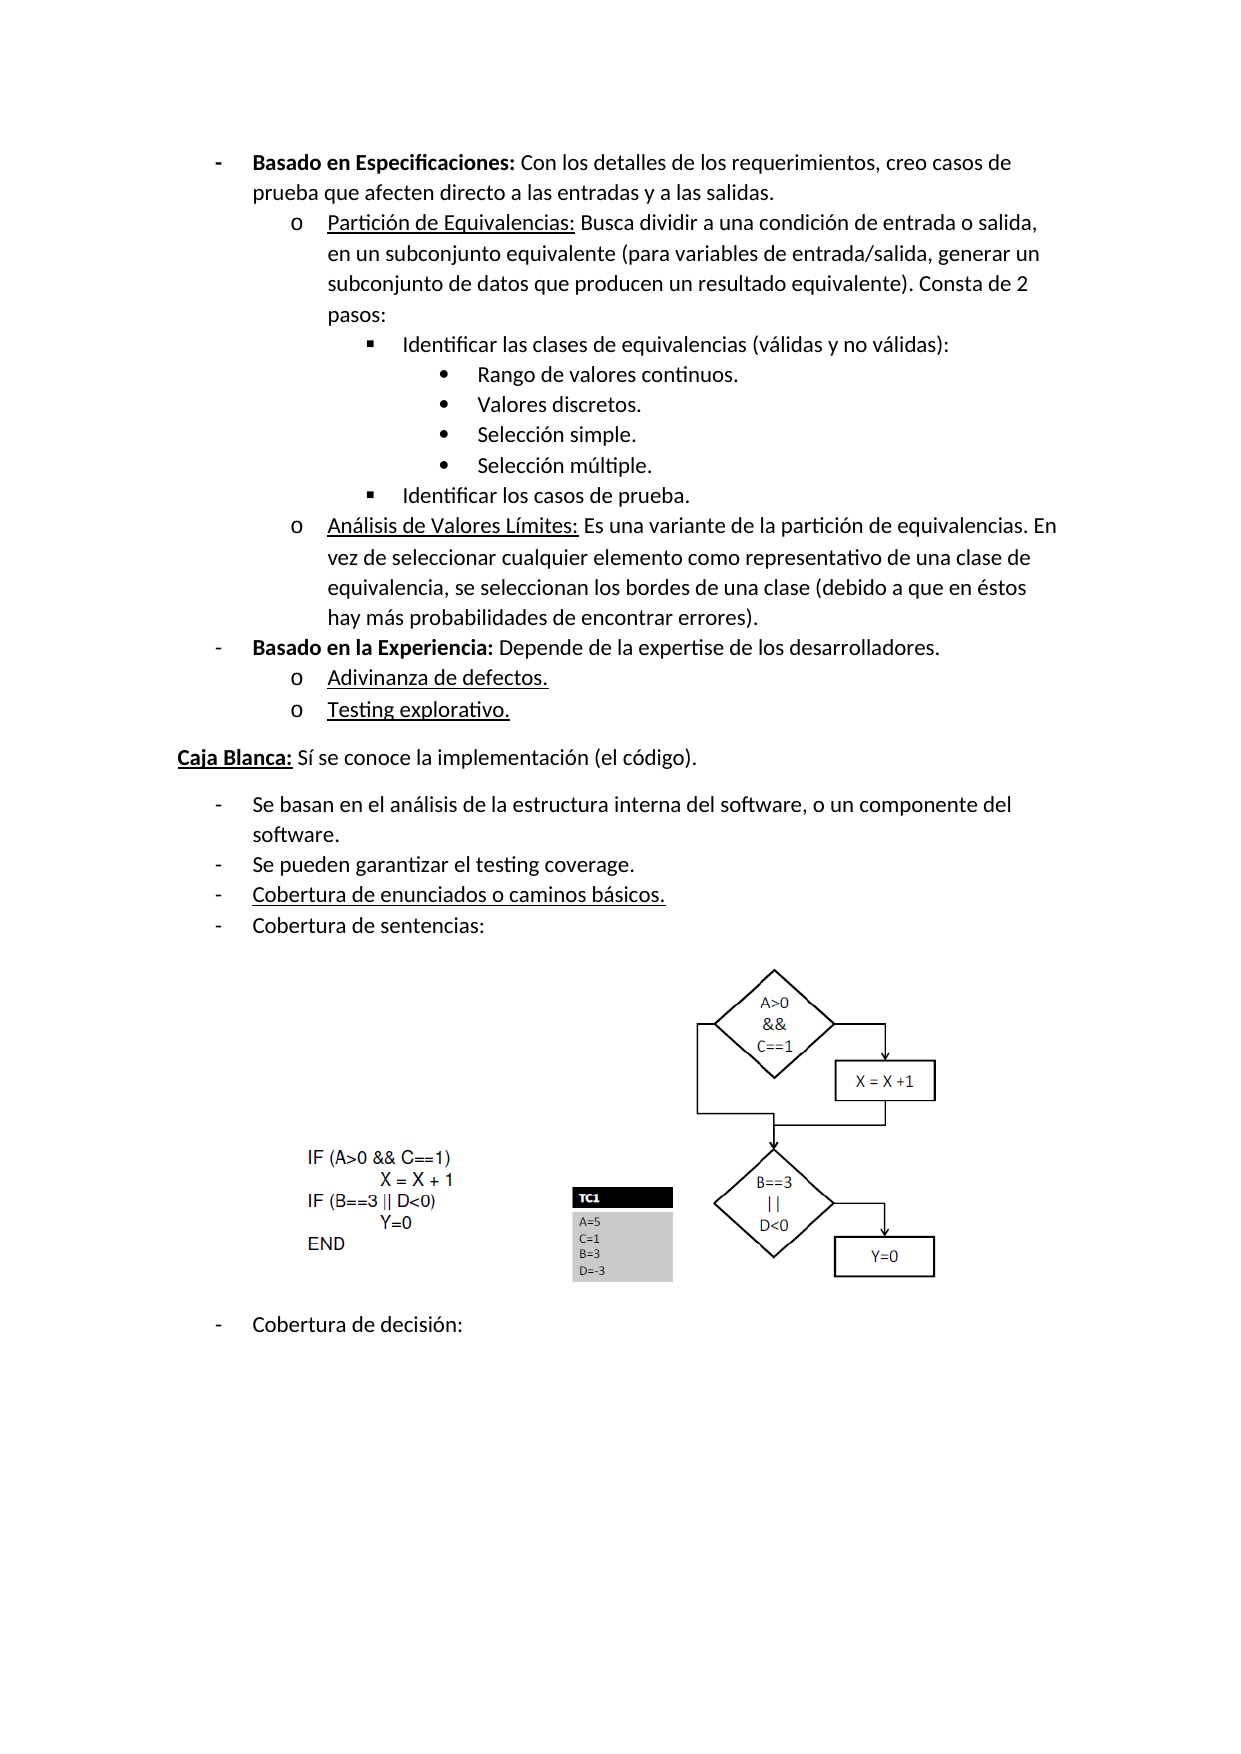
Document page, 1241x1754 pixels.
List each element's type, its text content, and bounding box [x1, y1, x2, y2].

list Partición de Equivalencias: Busca dividir a una condición de entrada o salida, en un subconjunto equivalente (para variables de entrada/salida, generar un subconjunto de datos que producen un resultado equivalente). Consta de 2 pasos: [290, 208, 1063, 328]
list Testing explorativo. [290, 695, 1063, 724]
picture [291, 957, 949, 1291]
list Se basan en el análisis de la estructura interna del software, o un componente del software. [215, 790, 1063, 848]
list Rango de valores continuos. [440, 360, 1063, 388]
list Identificar las clases de equivalencias (válidas y no válidas): [365, 330, 1063, 358]
list Identificar los casos de prueba. [365, 481, 1063, 509]
list Basado en la Experiencia: Depende de la expertise de los desarrolladores. [215, 633, 1063, 661]
list Análisis de Valores Límites: Es una variante de la partición de equivalencias. En vez de seleccionar cualquier elemento como representativo de una clase de equivalencia, se seleccionan los bordes de una clase (debido a que en éstos hay más probabilidades de encontrar errores). [290, 511, 1063, 631]
text Caja Blanca: Sí se conoce la implementación (el código). [177, 743, 1063, 771]
list Cobertura de sentencias: [215, 911, 1063, 939]
list Cobertura de enunciados o caminos básicos. [215, 881, 1063, 908]
list Selección múltiple. [440, 451, 1063, 479]
list Selección simple. [440, 421, 1063, 449]
list Cobertura de decisión: [215, 1310, 1063, 1338]
list Se pueden garantizar el testing coverage. [215, 850, 1063, 878]
list Basado en Especificaciones: Con los detalles de los requerimientos, creo casos de prueba que afecten directo a las entradas y a las salidas. [215, 148, 1063, 206]
list Valores discretos. [440, 390, 1063, 418]
list Adivinanza de defectos. [290, 663, 1063, 693]
